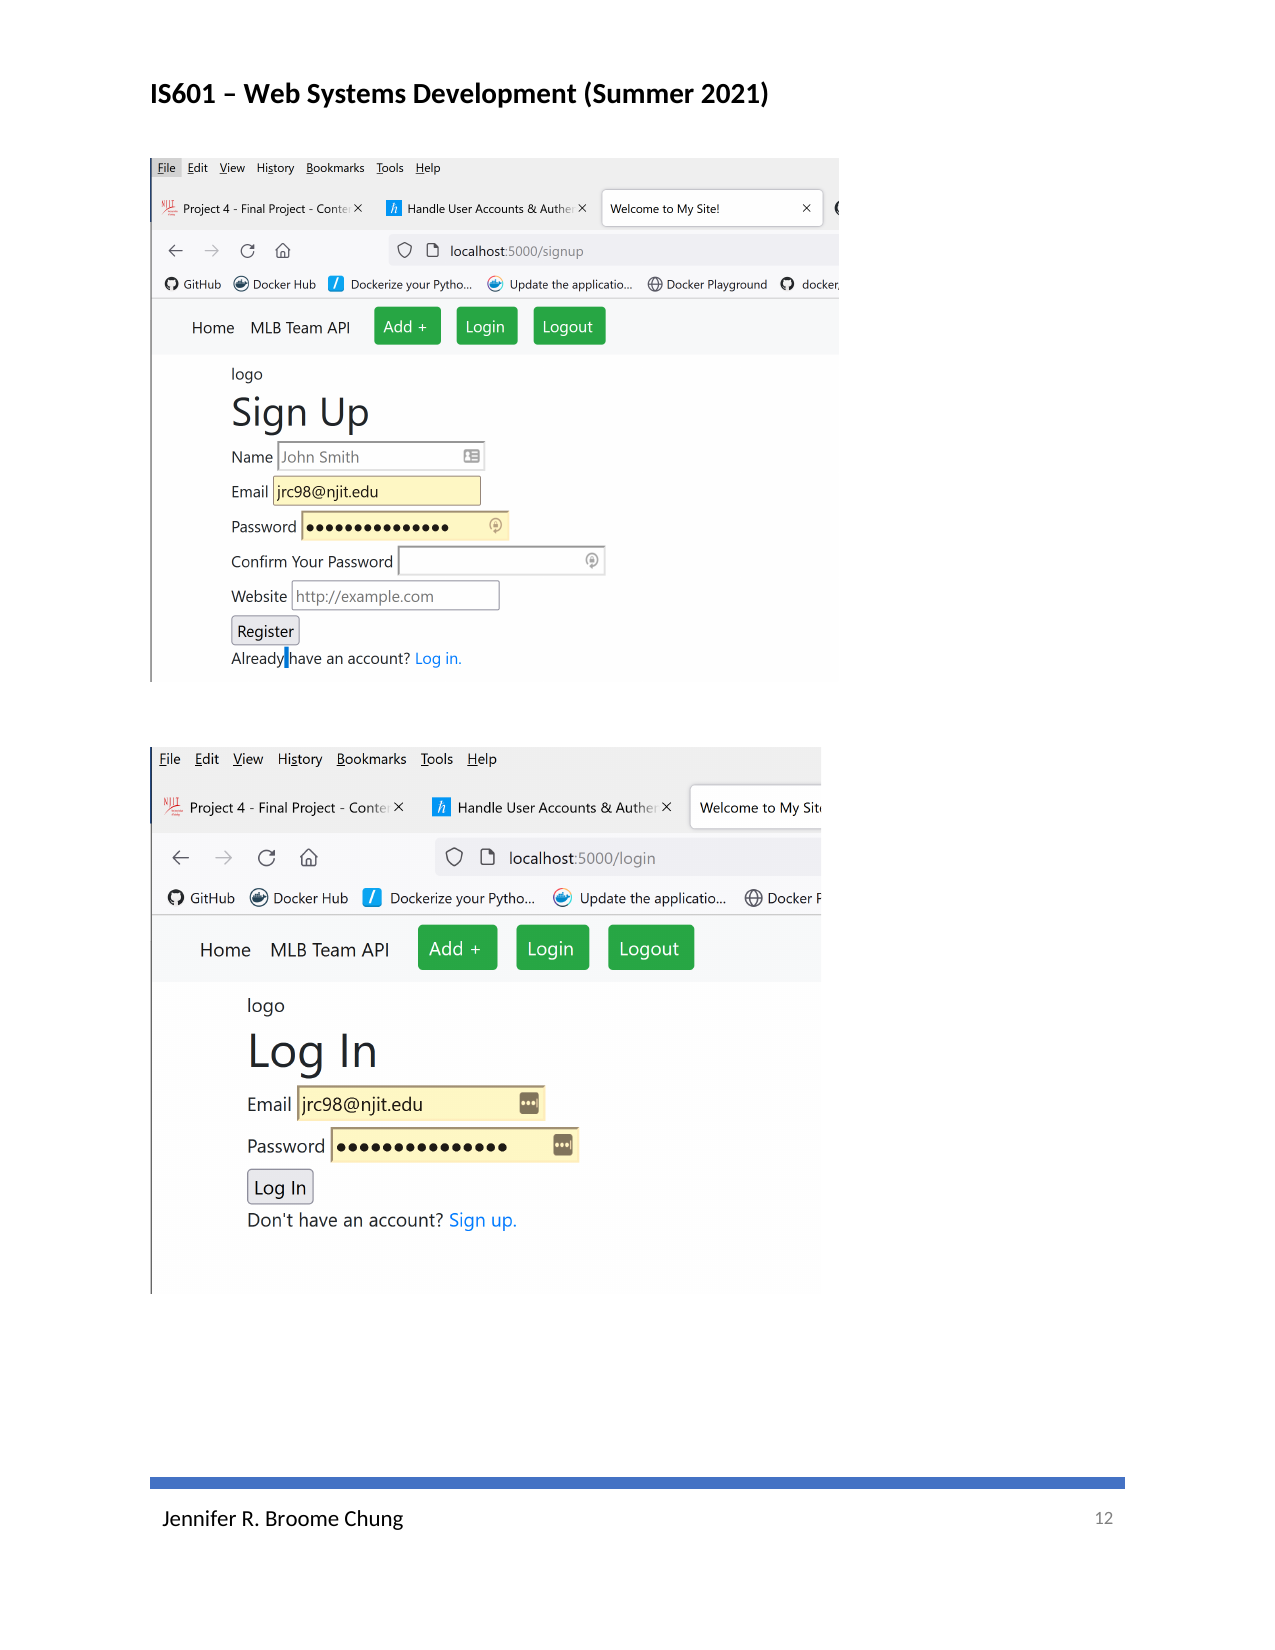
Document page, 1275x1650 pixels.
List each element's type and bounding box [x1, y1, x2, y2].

picture [150, 158, 839, 682]
picture [150, 747, 822, 1294]
